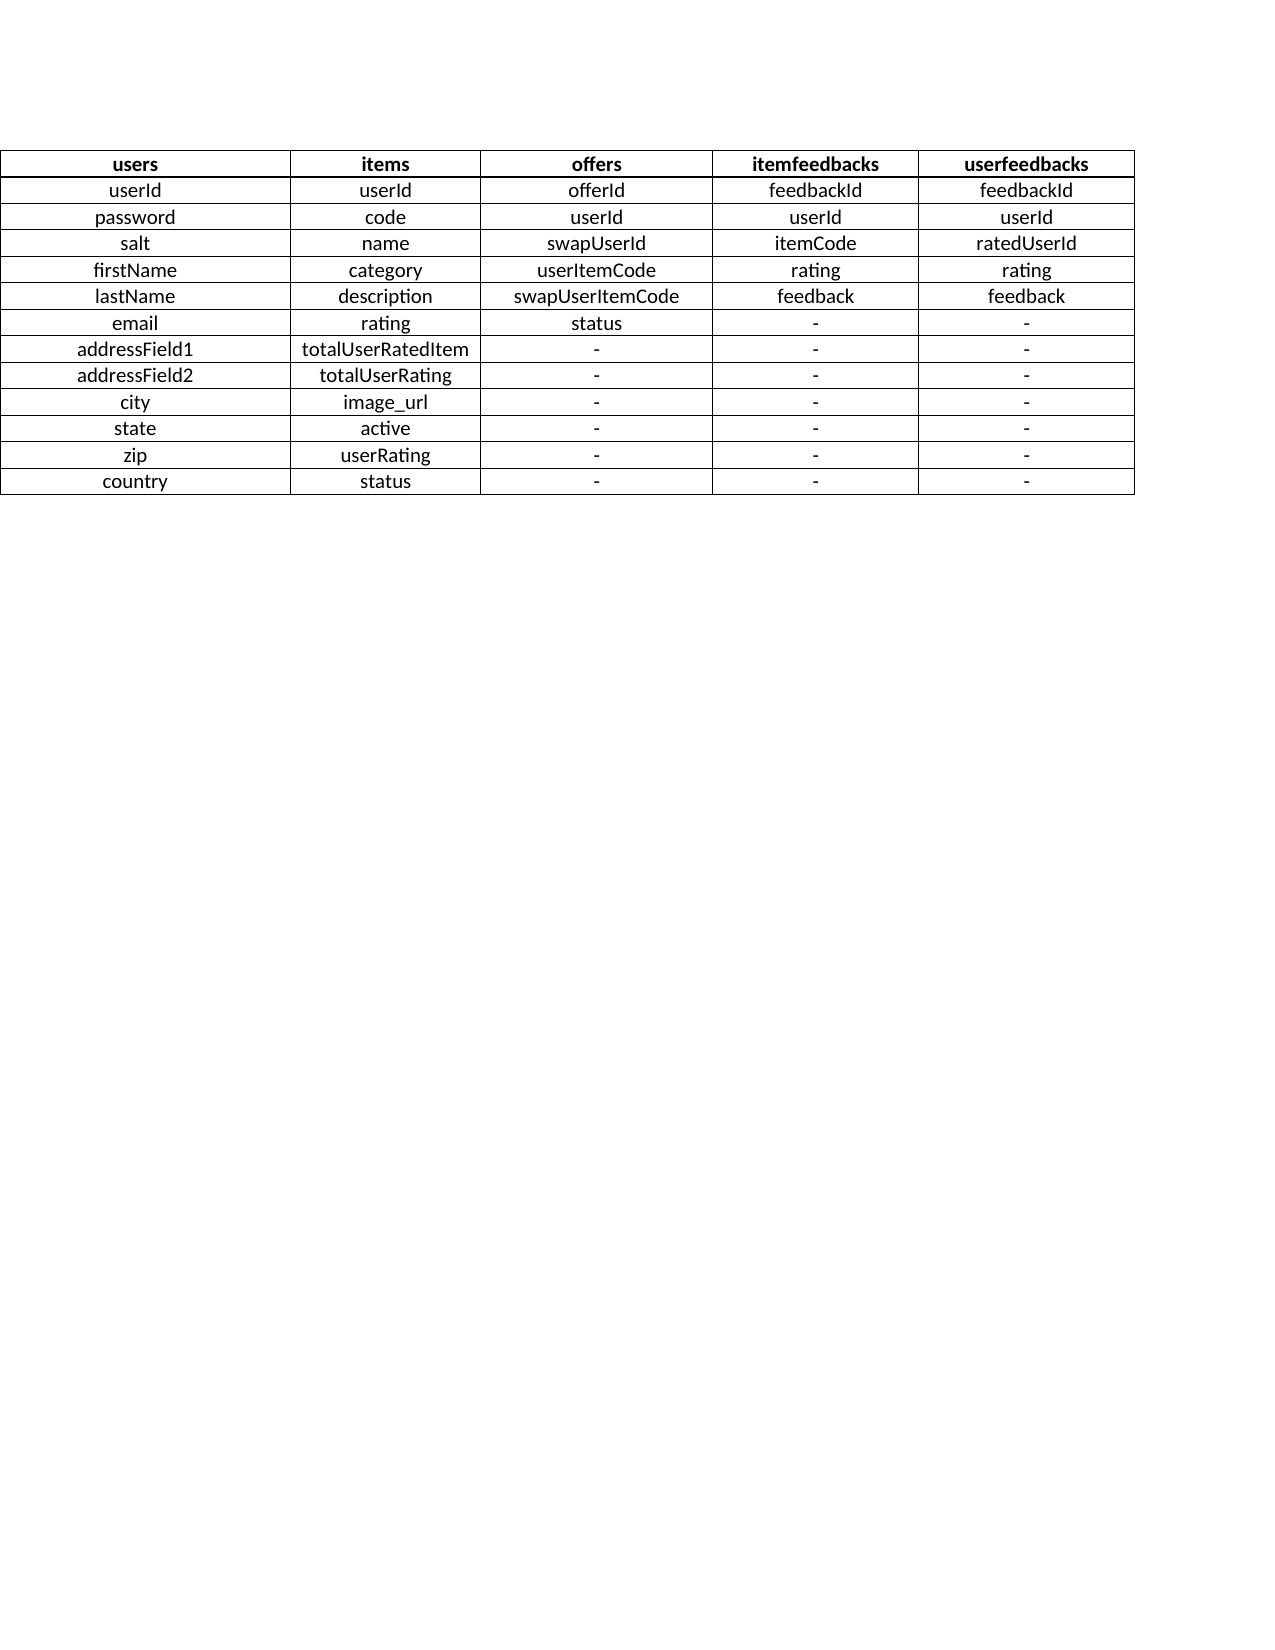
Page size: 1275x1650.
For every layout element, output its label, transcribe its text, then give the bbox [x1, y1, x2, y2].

table_cell lastName [1, 283, 290, 309]
table_cell userItemCode [481, 257, 712, 282]
table_cell - [713, 310, 918, 335]
table_cell userId [713, 204, 918, 229]
table_cell - [481, 469, 712, 494]
table_cell - [713, 363, 918, 388]
table_cell feedbackId [919, 178, 1134, 203]
table_cell - [713, 389, 918, 414]
table_cell offerId [481, 178, 712, 203]
table_cell - [919, 442, 1134, 467]
table_cell - [481, 363, 712, 388]
table_cell - [919, 469, 1134, 494]
table_cell password [1, 204, 290, 229]
table_cell - [919, 389, 1134, 414]
table_cell totalUserRating [291, 363, 480, 388]
table_cell rating [919, 257, 1134, 282]
table_cell feedbackId [713, 178, 918, 203]
table_cell status [481, 310, 712, 335]
table_cell country [1, 469, 290, 494]
table_cell - [481, 442, 712, 467]
table_cell totalUserRatedItem [291, 336, 480, 362]
table_header itemfeedbacks [713, 151, 918, 176]
table_cell rating [291, 310, 480, 335]
table_cell description [291, 283, 480, 309]
table_cell ratedUserId [919, 230, 1134, 256]
table_cell state [1, 416, 290, 441]
table_cell image_url [291, 389, 480, 414]
table_cell addressField2 [1, 363, 290, 388]
table_cell firstName [1, 257, 290, 282]
table_cell - [481, 389, 712, 414]
table_cell - [713, 442, 918, 467]
table_cell itemCode [713, 230, 918, 256]
table_cell email [1, 310, 290, 335]
table_cell name [291, 230, 480, 256]
table_header users [1, 151, 290, 176]
table_cell - [481, 416, 712, 441]
table_cell swapUserId [481, 230, 712, 256]
table_cell active [291, 416, 480, 441]
table_header items [291, 151, 480, 176]
table_cell category [291, 257, 480, 282]
table_cell - [919, 310, 1134, 335]
table_cell status [291, 469, 480, 494]
table_cell userId [1, 178, 290, 203]
table_cell - [713, 336, 918, 362]
table_header offers [481, 151, 712, 176]
table_cell - [919, 416, 1134, 441]
table_cell - [919, 336, 1134, 362]
table_cell userId [291, 178, 480, 203]
table_cell userRating [291, 442, 480, 467]
table_cell - [481, 336, 712, 362]
table_cell rating [713, 257, 918, 282]
table_cell - [713, 416, 918, 441]
table_cell addressField1 [1, 336, 290, 362]
table_cell salt [1, 230, 290, 256]
table_cell swapUserItemCode [481, 283, 712, 309]
table_cell code [291, 204, 480, 229]
table_cell userId [919, 204, 1134, 229]
table_cell feedback [713, 283, 918, 309]
table_cell userId [481, 204, 712, 229]
table_cell city [1, 389, 290, 414]
table_cell feedback [919, 283, 1134, 309]
table_cell zip [1, 442, 290, 467]
table_cell - [713, 469, 918, 494]
table_cell - [919, 363, 1134, 388]
table_header userfeedbacks [919, 151, 1134, 176]
